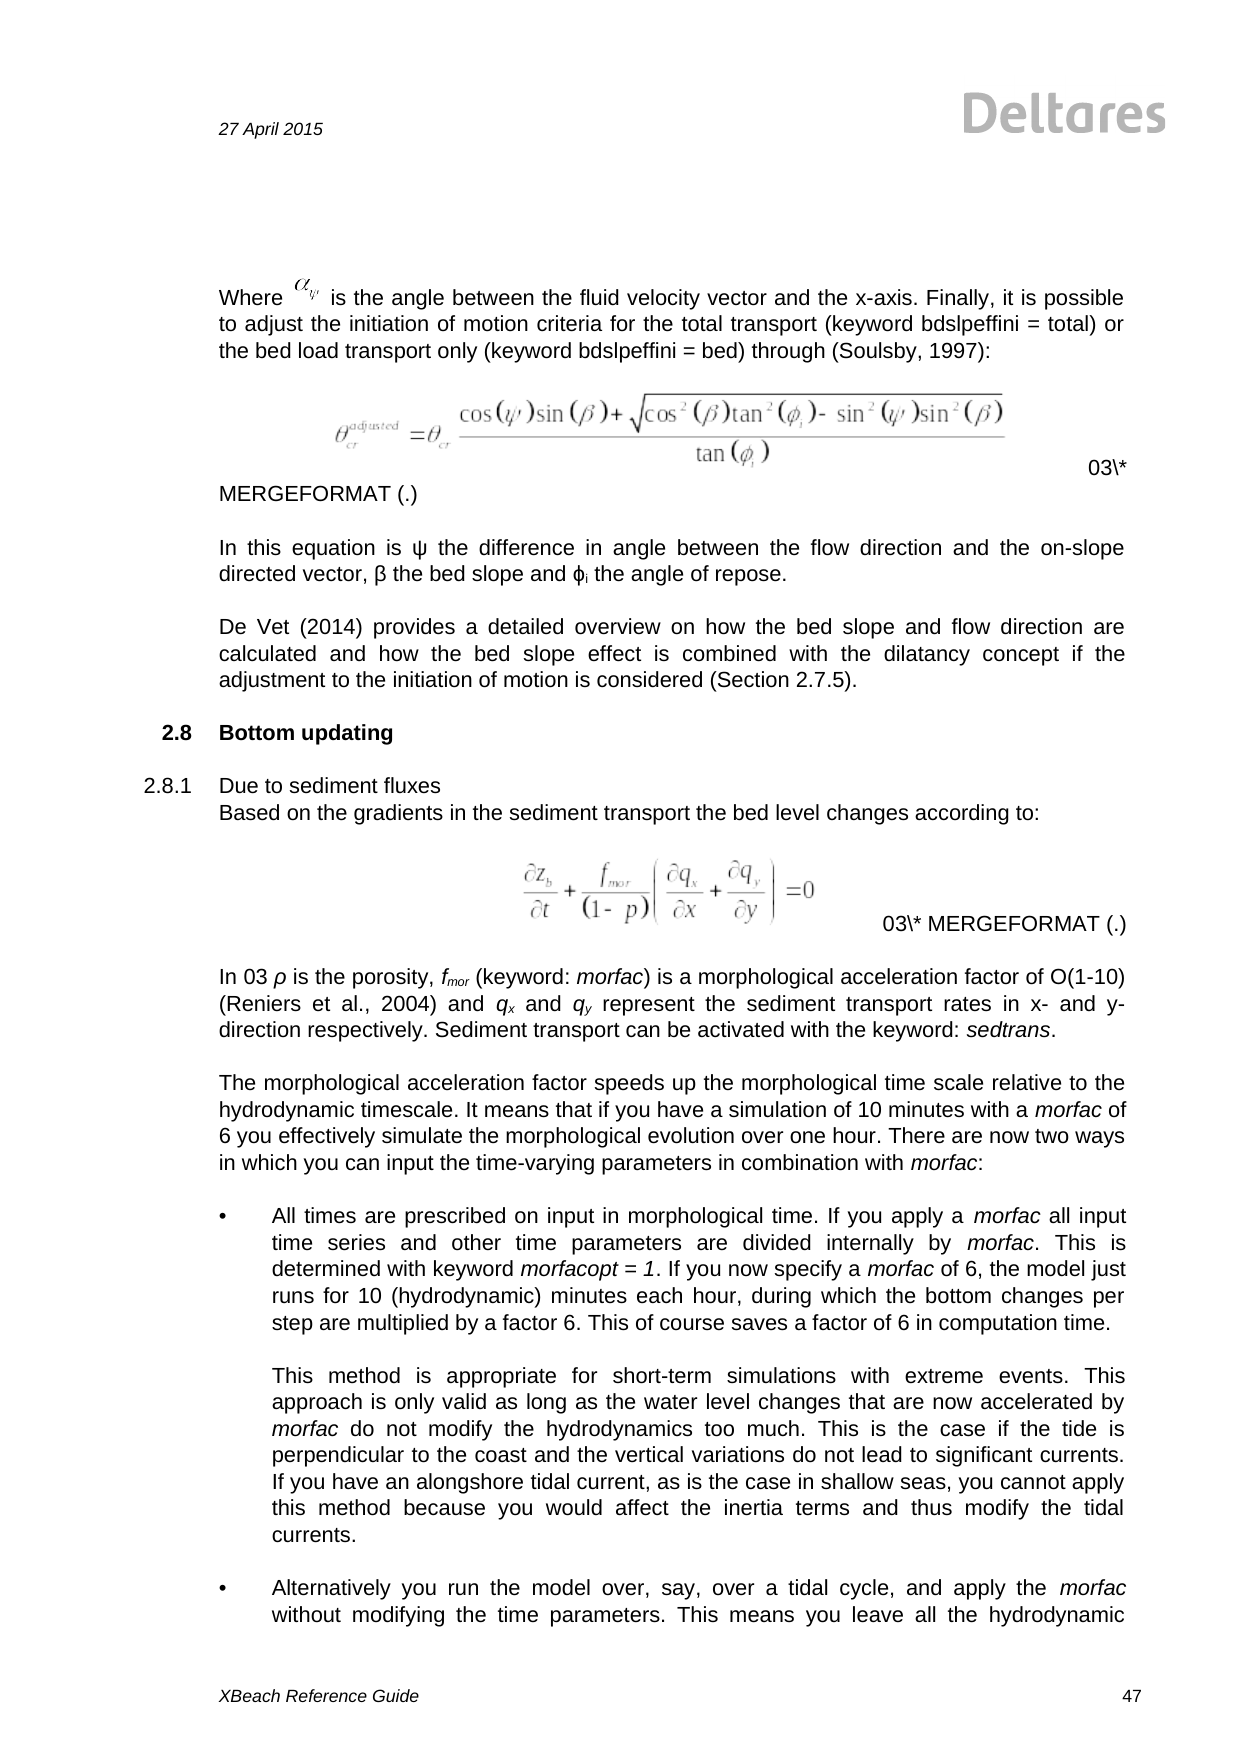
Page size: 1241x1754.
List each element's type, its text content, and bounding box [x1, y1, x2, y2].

subtitle Due to sediment fluxes [192, 772, 1126, 799]
picture [964, 75, 1166, 133]
subtitle Bottom updating [192, 719, 1126, 746]
text In ρ is the porosity, fmor (keyword: morfac) is a morphological acceleration factor of O(1-10) (Reniers et al., 2004) and qx and qy represent the sediment transport rates in x- and y-direction respectively. Sediment transport can be activated with the keyword: sedtrans. [218, 963, 1126, 1042]
text The morphological acceleration factor speeds up the morphological time scale relative to the hydrodynamic timescale. It means that if you have a simulation of 10 minutes with a morfac of 6 you effectively simulate the morphological evolution over one hour. There are now two ways in which you can input the time-varying parameters in combination with morfac: [218, 1069, 1126, 1175]
list All times are prescribed on input in morphological time. If you apply a morfac all input time series and other time parameters are divided internally by morfac. This is determined with keyword morfacopt = 1. If you now specify a morfac of 6, the model just runs for 10 (hydrodynamic) minutes each hour, during which the bottom changes per step are multiplied by a factor 6. This of course saves a factor of 6 in computation time. [218, 1202, 1126, 1334]
text In this equation is ψ the difference in angle between the flow direction and the on-slope directed vector, β the bed slope and ϕi the angle of repose. [218, 533, 1126, 586]
text Where is the angle between the fluid velocity vector and the x-axis. Finally, it is possible to adjust the initiation of motion criteria for the total transport (keyword bdslpeffini = total) or the bed load transport only (keyword bdslpeffini = bed) through (Soulsby, 1997): [218, 266, 1126, 363]
text De Vet (2014) provides a detailed overview on how the bed slope and flow direction are calculated and how the bed slope effect is combined with the dilatancy concept if the adjustment to the initiation of motion is considered (Section 2.7.5). [218, 613, 1126, 692]
text Based on the gradients in the sediment transport the bed level changes according to: [218, 799, 1126, 825]
list This method is appropriate for short-term simulations with extreme events. This approach is only valid as long as the water level changes that are now accelerated by morfac do not modify the hydrodynamics too much. This is the case if the tide is perpendicular to the coast and the vertical variations do not lead to significant currents. If you have an alongshore tidal current, as is the case in shallow seas, you cannot apply this method because you would affect the inertia terms and thus modify the tidal currents. [272, 1361, 1126, 1547]
